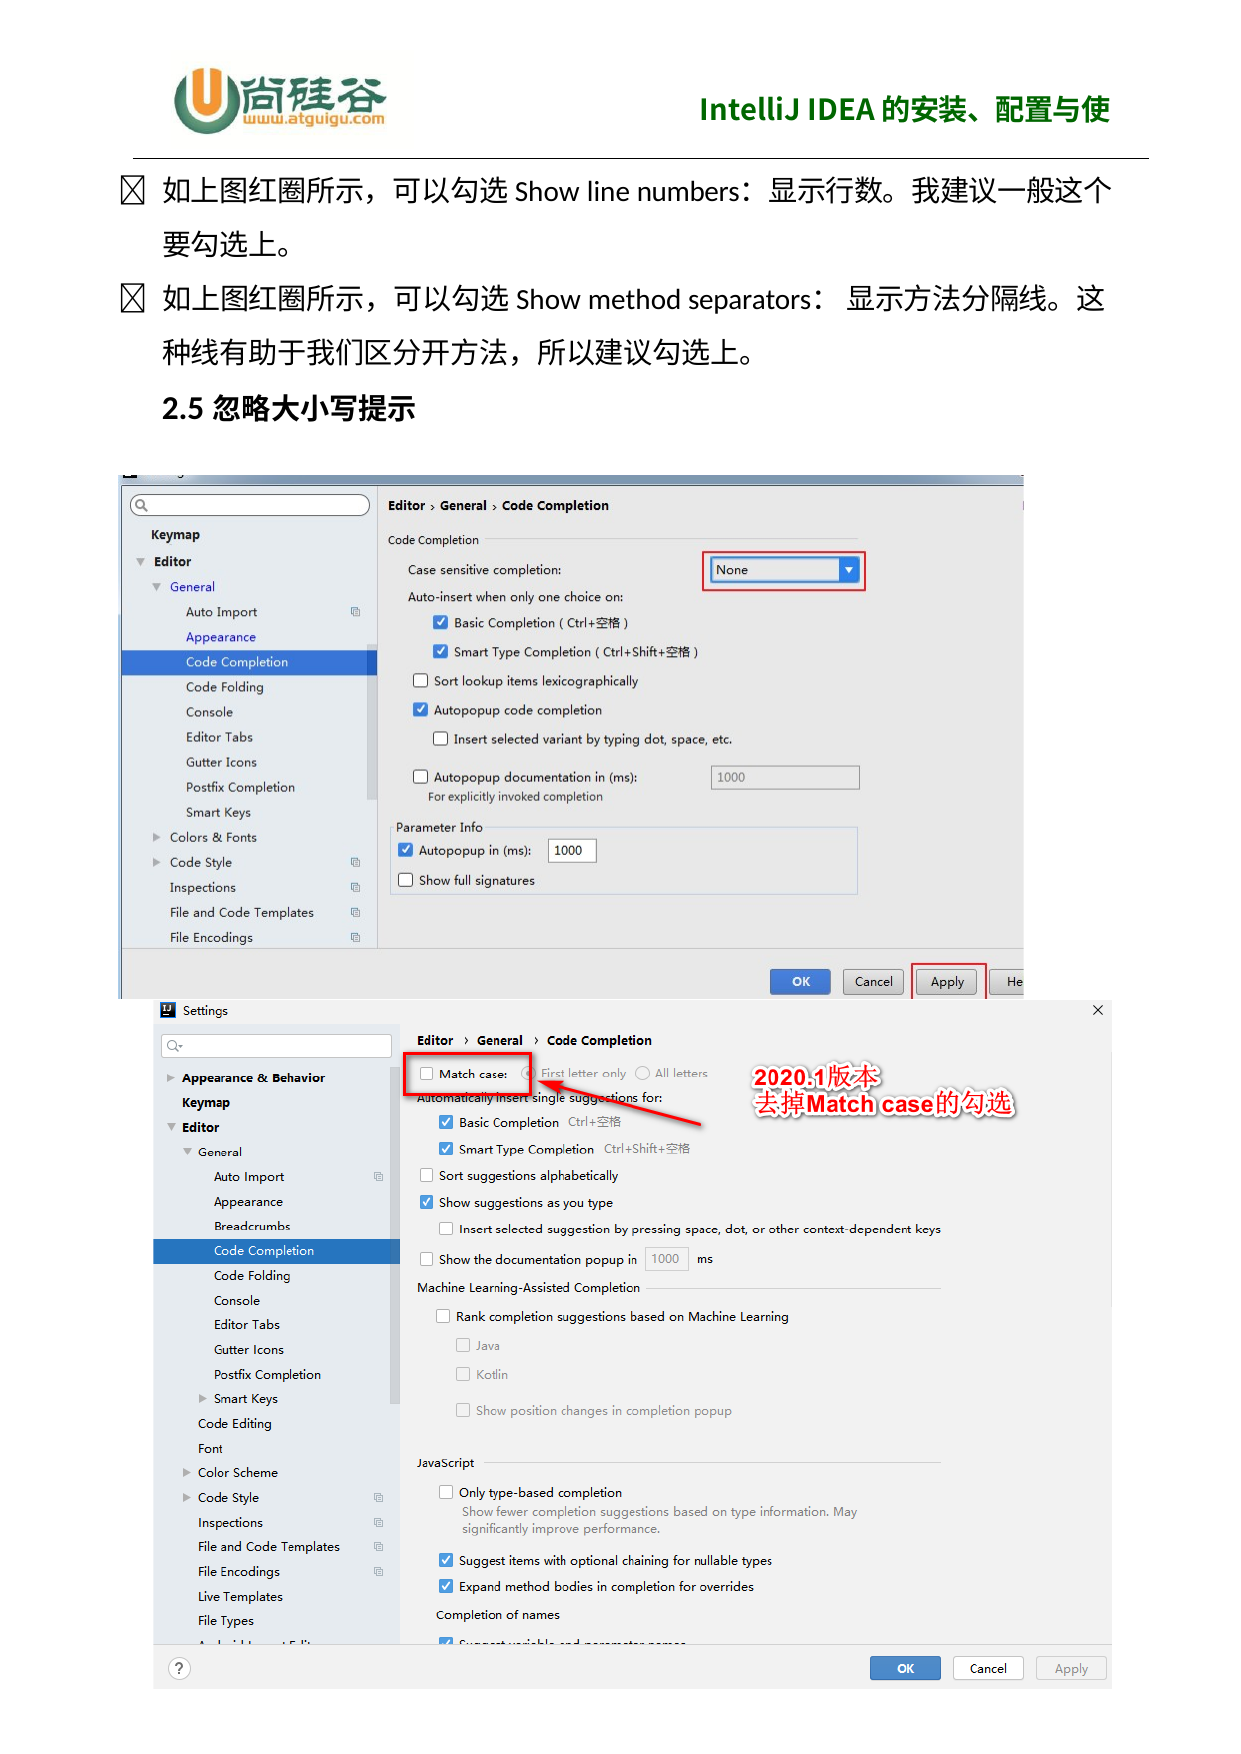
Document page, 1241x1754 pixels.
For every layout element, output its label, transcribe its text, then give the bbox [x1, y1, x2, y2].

list 如上图红圈所示，可以勾选 Show line numbers：显示行数。我建议一般这个要勾选上。 [118, 167, 1128, 264]
picture [170, 50, 414, 149]
picture [118, 475, 1024, 999]
subtitle 忽略大小写提示 [162, 384, 1213, 428]
picture [153, 1000, 1112, 1689]
list 如上图红圈所示，可以勾选 Show method separators： 显示方法分隔线。这种线有助于我们区分开方法，所以建议勾选上。 [118, 276, 1128, 372]
